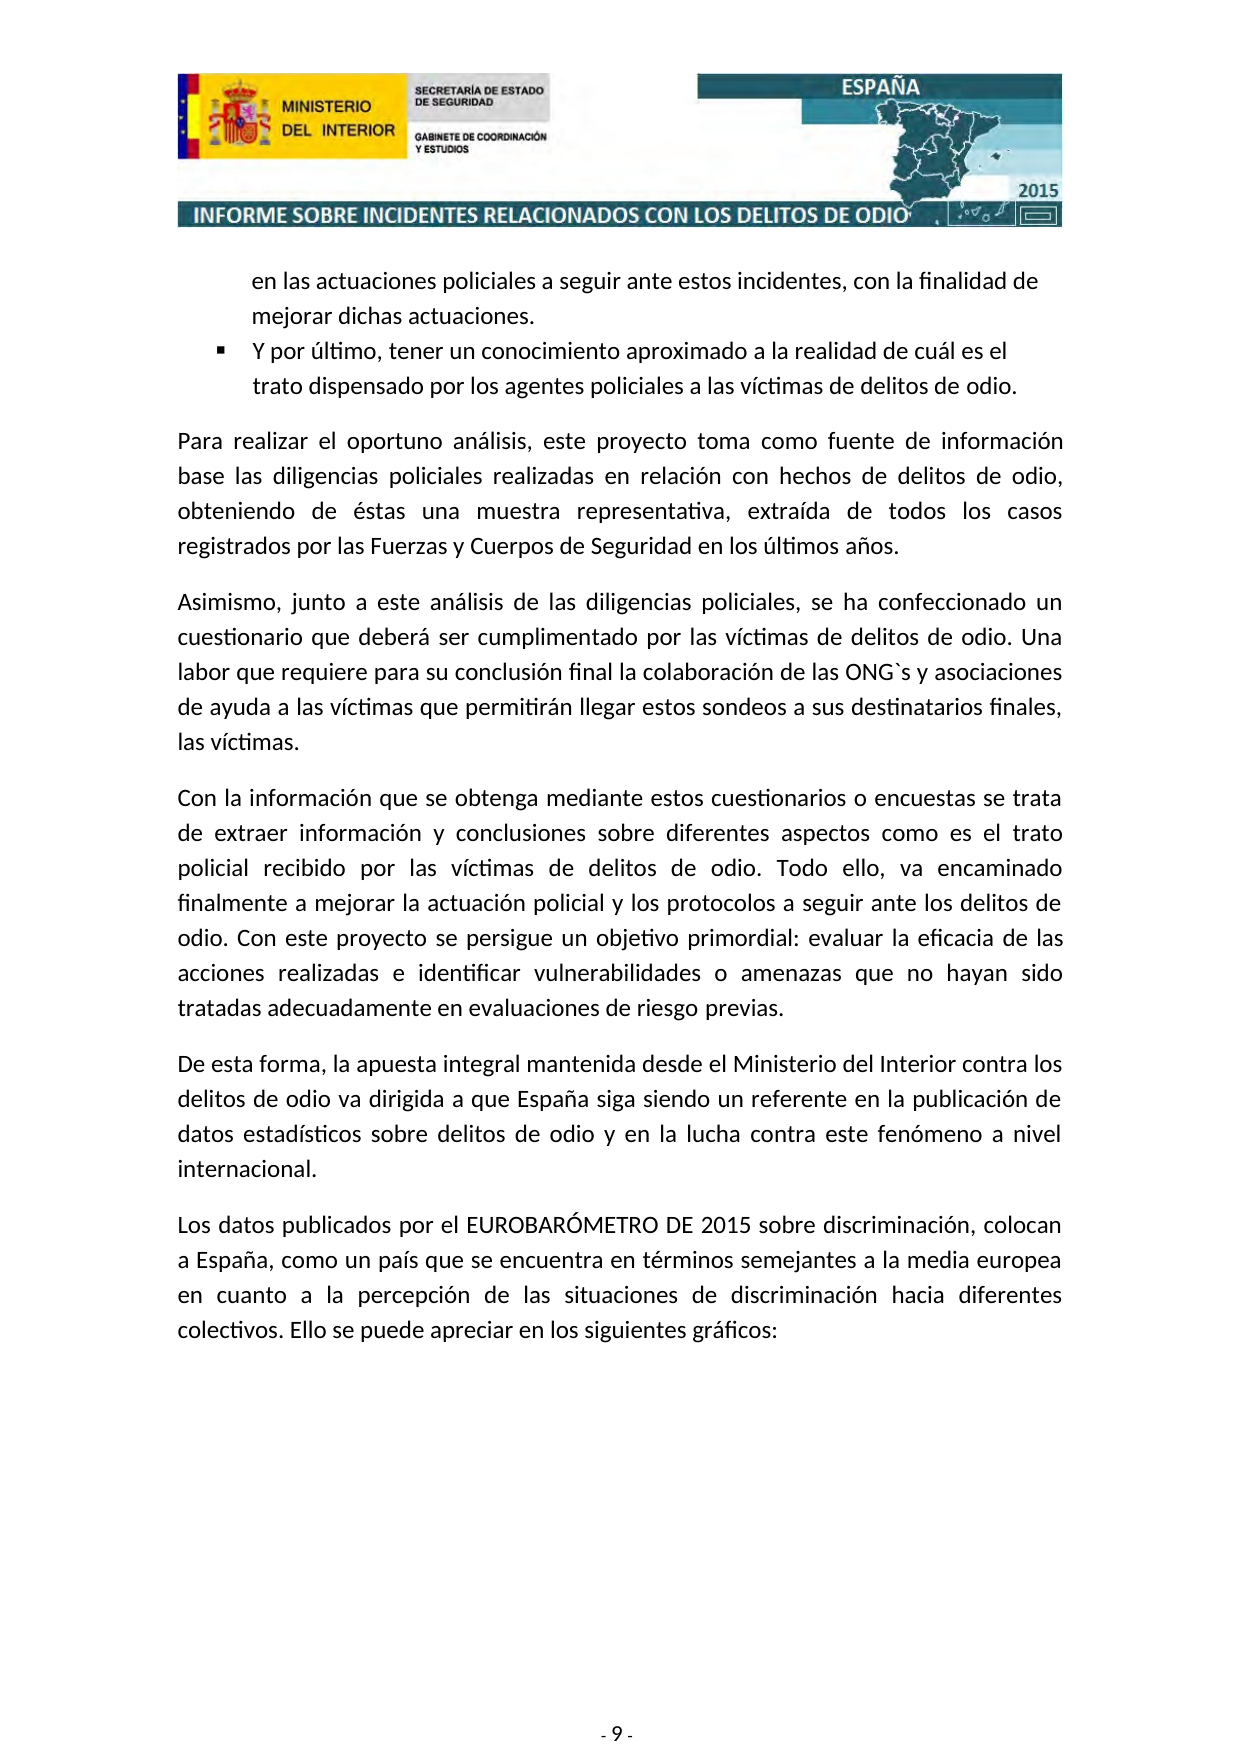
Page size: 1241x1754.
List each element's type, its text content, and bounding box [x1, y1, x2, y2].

text Los datos publicados por el EUROBARÓMETRO DE 2015 sobre discriminación, colocan a España, como un país que se encuentra en términos semejantes a la media europea en cuanto a la percepción de las situaciones de discriminación hacia diferentes colectivos. Ello se puede apreciar en los siguientes gráficos: [177, 1209, 1063, 1344]
list Y por último, tener un conocimiento aproximado a la realidad de cuál es el trato dispensado por los agentes policiales a las víctimas de delitos de odio. [215, 335, 1063, 401]
picture [177, 73, 1063, 228]
text en las actuaciones policiales a seguir ante estos incidentes, con la finalidad de mejorar dichas actuaciones. [251, 265, 1118, 331]
text De esta forma, la apuesta integral mantenida desde el Ministerio del Interior contra los delitos de odio va dirigida a que España siga siendo un referente en la publicación de datos estadísticos sobre delitos de odio y en la lucha contra este fenómeno a nivel internacional. [177, 1048, 1064, 1183]
text Asimismo, junto a este análisis de las diligencias policiales, se ha confeccionado un cuestionario que deberá ser cumplimentado por las víctimas de delitos de odio. Una labor que requiere para su conclusión final la colaboración de las ONG`s y asociaciones de ayuda a las víctimas que permitirán llegar estos sondeos a sus destinatarios finales, las víctimas. [177, 586, 1064, 757]
text Para realizar el oportuno análisis, este proyecto toma como fuente de información base las diligencias policiales realizadas en relación con hechos de delitos de odio, obteniendo de éstas una muestra representativa, extraída de todos los casos registrados por las Fuerzas y Cuerpos de Seguridad en los últimos años. [177, 425, 1064, 561]
text Con la información que se obtenga mediante estos cuestionarios o encuestas se trata de extraer información y conclusiones sobre diferentes aspectos como es el trato policial recibido por las víctimas de delitos de odio. Todo ello, va encaminado finalmente a mejorar la actuación policial y los protocolos a seguir ante los delitos de odio. Con este proyecto se persigue un objetivo primordial: evaluar la eficacia de las acciones realizadas e identificar vulnerabilidades o amenazas que no hayan sido tratadas adecuadamente en evaluaciones de riesgo previas. [177, 782, 1064, 1022]
